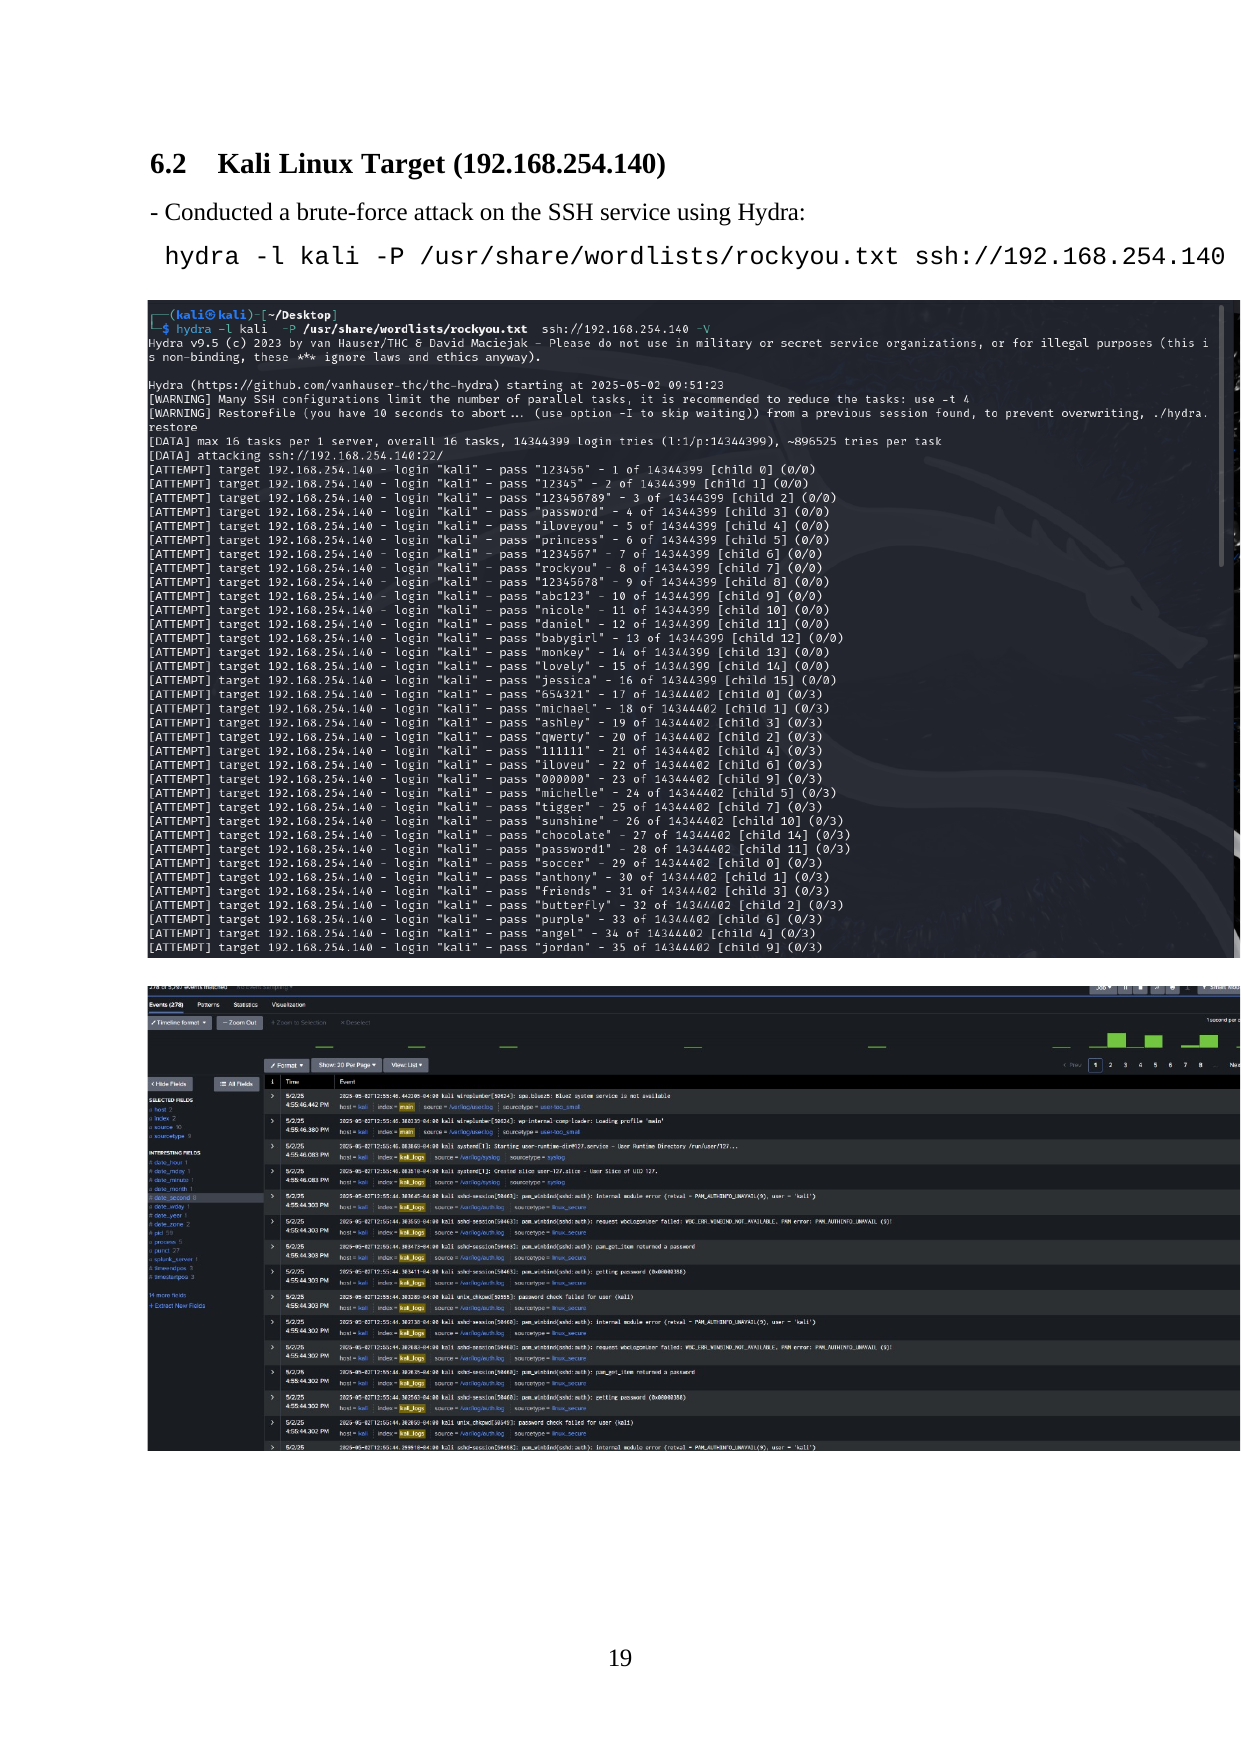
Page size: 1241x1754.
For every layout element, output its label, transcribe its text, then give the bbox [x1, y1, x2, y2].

subtitle Kali Linux Target (192.168.254.140) [150, 146, 1240, 179]
picture [147, 986, 1241, 1451]
list Conducted a brute-force attack on the SSH service using Hydra: [150, 197, 1240, 225]
text hydra -l kali -P /usr/share/wordlists/rockyou.txt ssh://192.168.254.140 [164, 243, 1240, 272]
picture [147, 300, 1241, 958]
